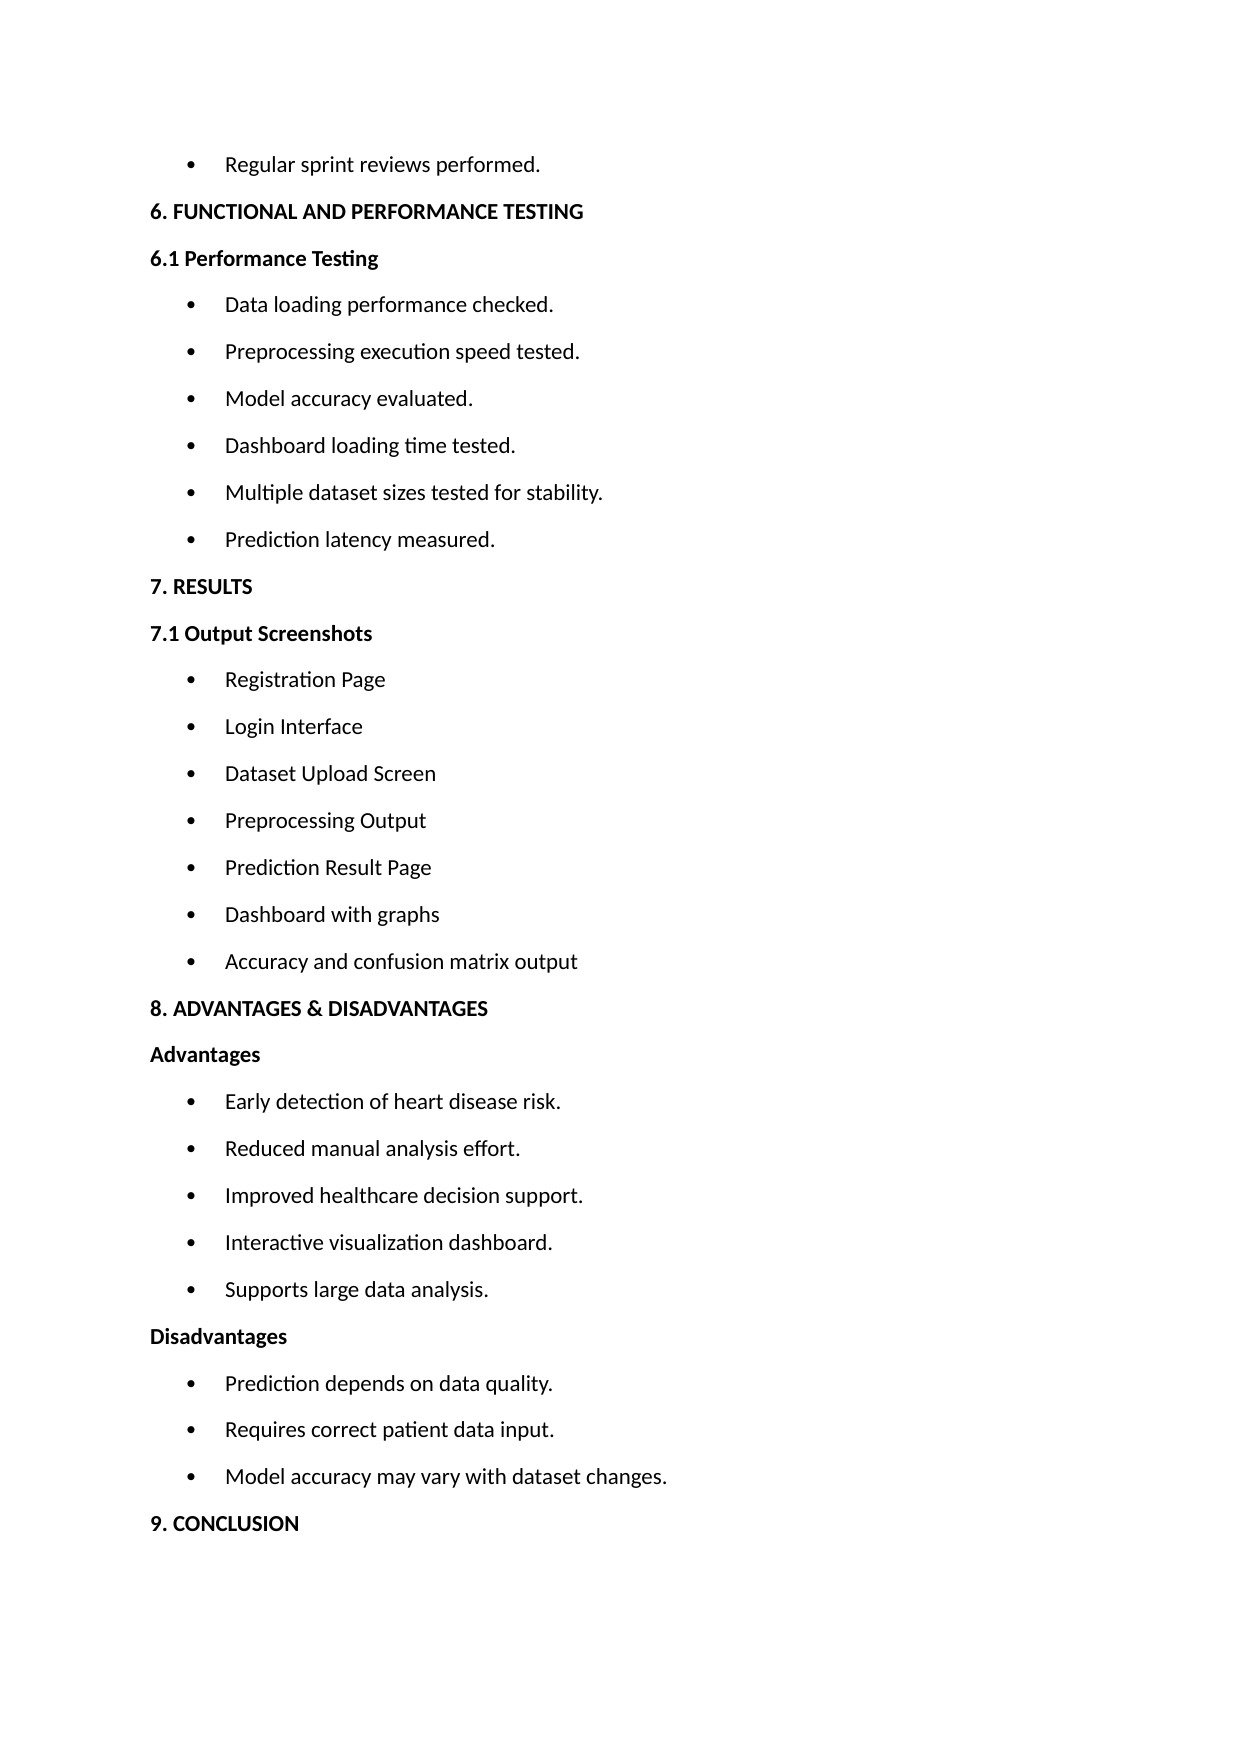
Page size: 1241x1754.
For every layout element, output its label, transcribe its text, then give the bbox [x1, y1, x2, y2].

list Model accuracy evaluated. [187, 384, 1090, 412]
list Preprocessing Output [187, 806, 1090, 834]
list Requires correct patient data input. [187, 1416, 1090, 1444]
list Data loading performance checked. [187, 291, 1090, 319]
text 9. CONCLUSION [150, 1509, 1090, 1537]
list Interactive visualization dashboard. [187, 1228, 1090, 1256]
list Multiple dataset sizes tested for stability. [187, 478, 1090, 506]
text 7.1 Output Screenshots [150, 619, 1090, 647]
list Supports large data analysis. [187, 1275, 1090, 1303]
list Prediction depends on data quality. [187, 1369, 1090, 1397]
text 6.1 Performance Testing [150, 244, 1090, 272]
list Early detection of heart disease risk. [187, 1087, 1090, 1116]
list Model accuracy may vary with dataset changes. [187, 1462, 1090, 1491]
text 6. FUNCTIONAL AND PERFORMANCE TESTING [150, 197, 1090, 225]
list Preprocessing execution speed tested. [187, 337, 1090, 366]
text 7. RESULTS [150, 572, 1090, 600]
text Disadvantages [150, 1322, 1090, 1350]
list Prediction Result Page [187, 853, 1090, 881]
list Dashboard loading time tested. [187, 431, 1090, 459]
list Registration Page [187, 666, 1090, 694]
text 8. ADVANTAGES & DISADVANTAGES [150, 994, 1090, 1022]
text Advantages [150, 1041, 1090, 1069]
list Prediction latency measured. [187, 525, 1090, 553]
list Dashboard with graphs [187, 900, 1090, 928]
list Accuracy and confusion matrix output [187, 947, 1090, 975]
list Regular sprint reviews performed. [187, 150, 1090, 178]
list Improved healthcare decision support. [187, 1181, 1090, 1209]
list Reduced manual analysis effort. [187, 1134, 1090, 1162]
list Dataset Upload Screen [187, 759, 1090, 787]
list Login Interface [187, 712, 1090, 741]
